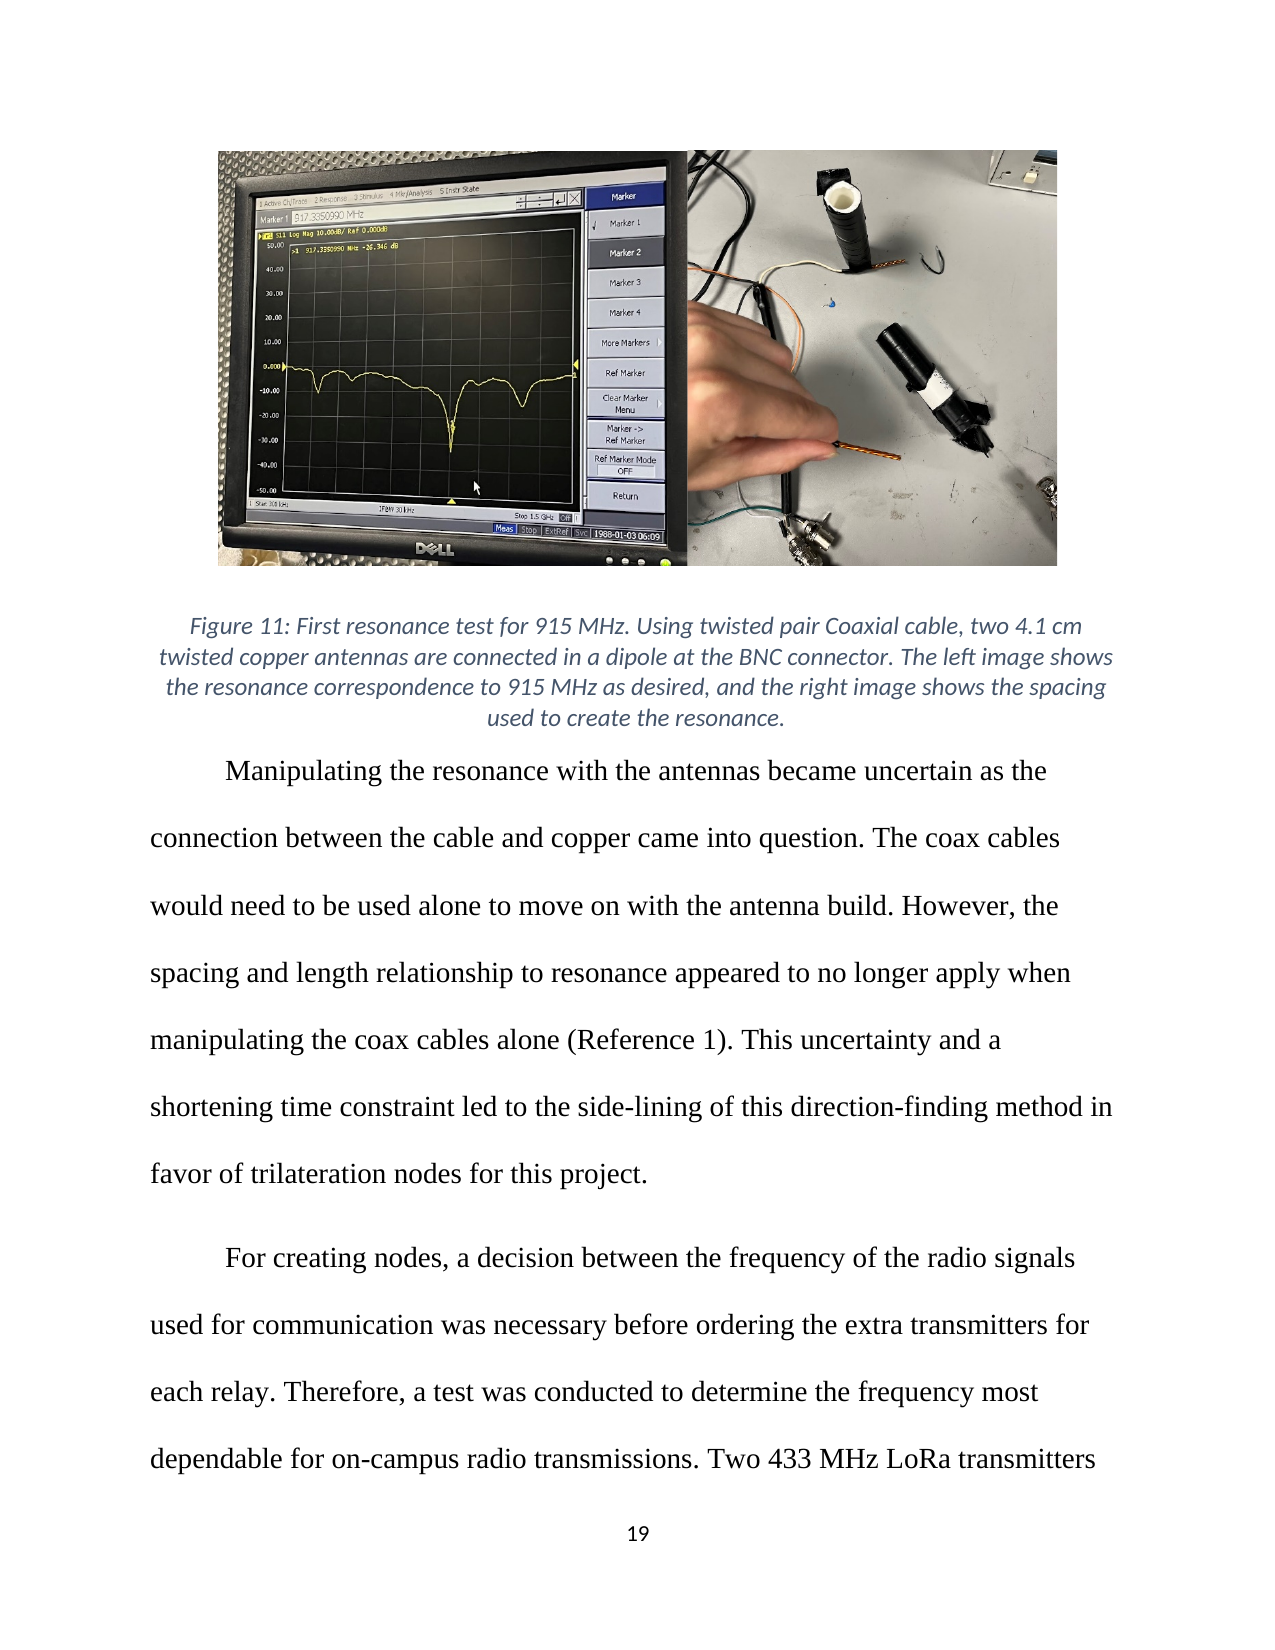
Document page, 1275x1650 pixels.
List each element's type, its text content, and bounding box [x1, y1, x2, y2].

picture [218, 150, 1058, 566]
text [150, 1240, 1125, 1474]
text Manipulating the resonance with the antennas became uncertain as the connection between the cable and copper came into question. The coax cables would need to be used alone to move on with the antenna build. However, the spacing and length relationship to resonance appeared to no longer apply when manipulating the coax cables alone (Reference 1). This uncertainty and a shortening time constraint led to the side-lining of this direction-finding method in favor of trilateration nodes for this project. [150, 753, 1125, 1189]
text Figure 11: First resonance test for 915 MHz. Using twisted pair Coaxial cable, two 4.1 cm twisted copper antennas are connected in a dipole at the BNC connector. The left image shows the resonance correspondence to 915 MHz as desired, and the right image shows the spacing used to create the resonance. [150, 611, 1125, 733]
